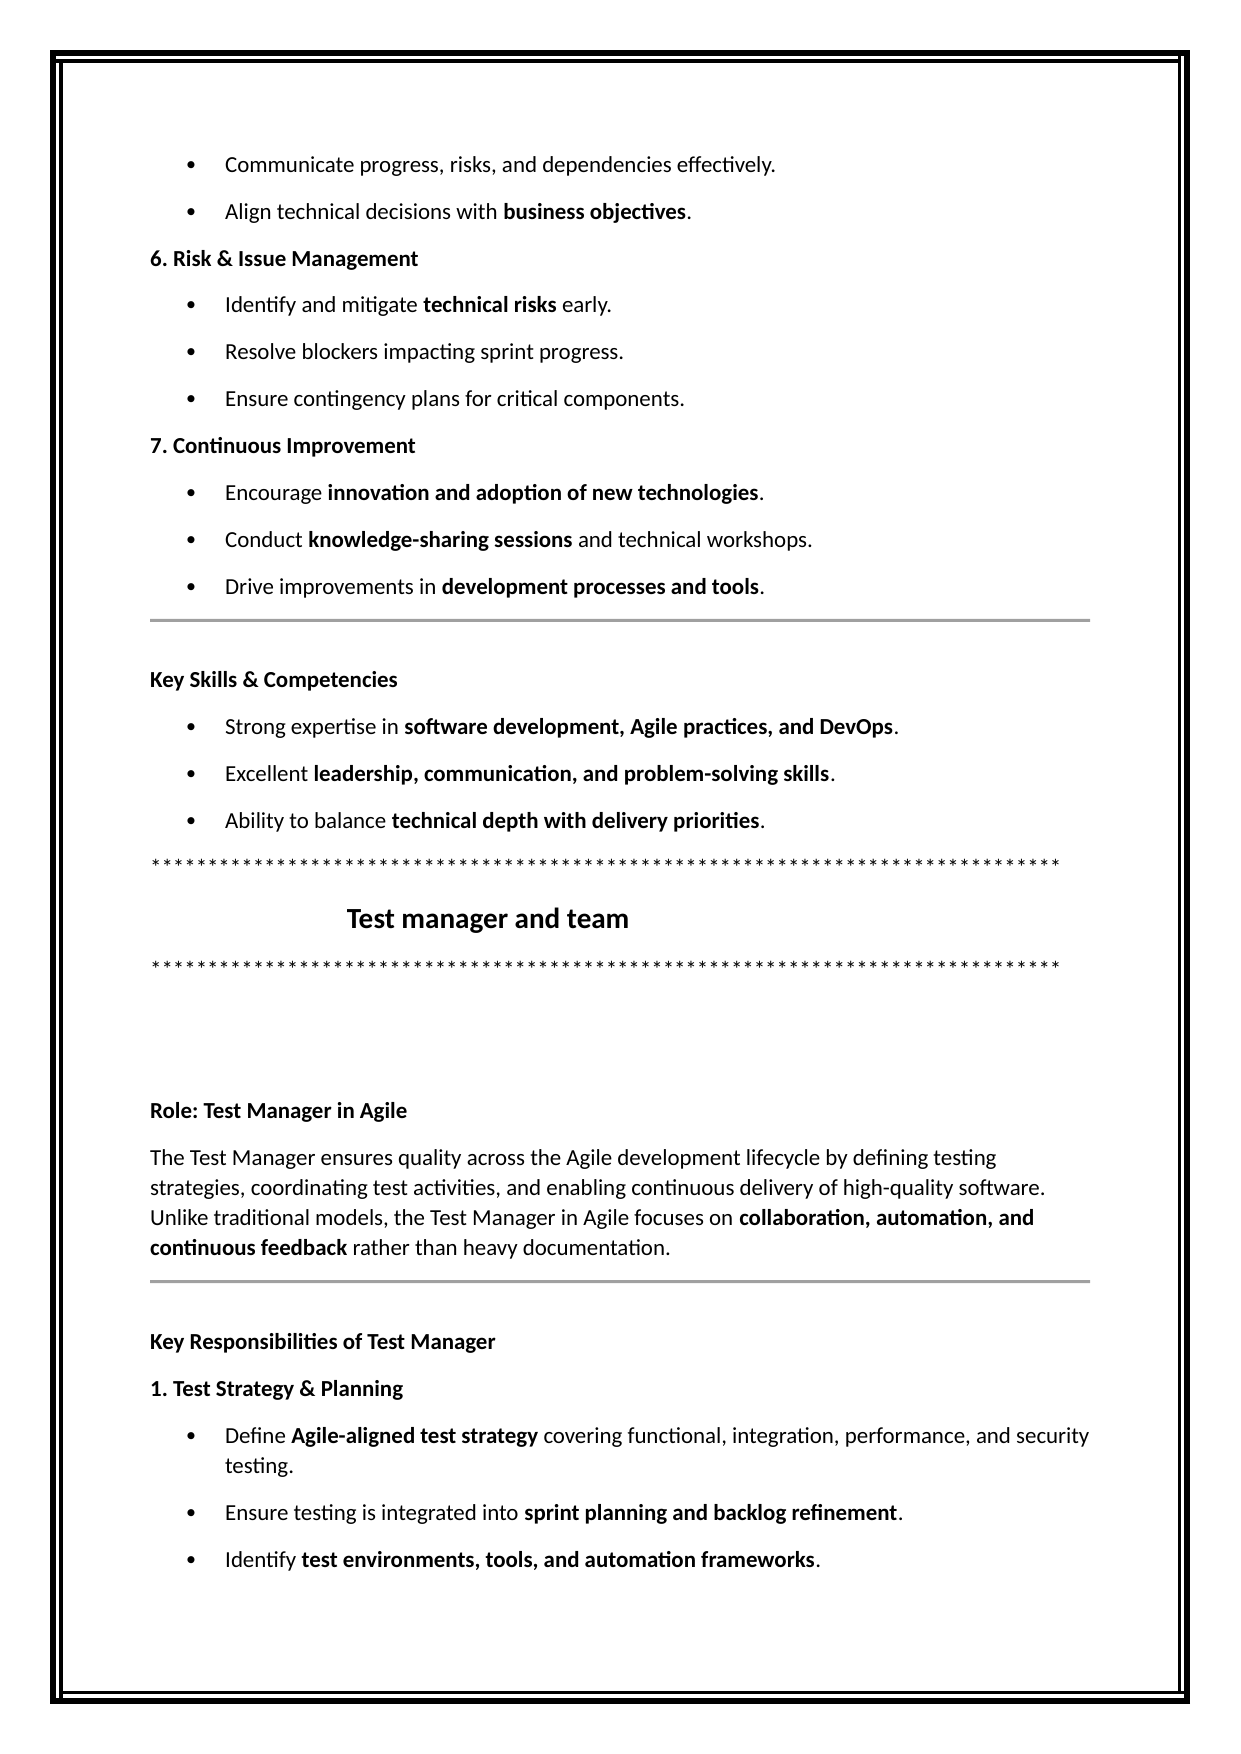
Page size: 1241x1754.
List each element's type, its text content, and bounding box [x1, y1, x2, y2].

text ******************************************************************************** [150, 853, 1090, 881]
text Test manager and team [150, 900, 1090, 936]
list Identify test environments, tools, and automation frameworks. [187, 1545, 1090, 1573]
list Drive improvements in development processes and tools. [187, 572, 1090, 600]
list Excellent leadership, communication, and problem-solving skills. [187, 759, 1090, 787]
text Key Skills & Competencies [150, 666, 1090, 694]
list Conduct knowledge-sharing sessions and technical workshops. [187, 525, 1090, 553]
text Key Responsibilities of Test Manager [150, 1327, 1090, 1355]
list Define Agile-aligned test strategy covering functional, integration, performance, and security testing. [187, 1421, 1090, 1479]
text The Test Manager ensures quality across the Agile development lifecycle by defining testing strategies, coordinating test activities, and enabling continuous delivery of high-quality software. Unlike traditional models, the Test Manager in Agile focuses on collaboration, automation, and continuous feedback rather than heavy documentation. [150, 1143, 1090, 1261]
list Encourage innovation and adoption of new technologies. [187, 478, 1090, 506]
text ******************************************************************************** [150, 955, 1090, 983]
text 6. Risk & Issue Management [150, 244, 1090, 272]
list Ability to balance technical depth with delivery priorities. [187, 806, 1090, 834]
list Strong expertise in software development, Agile practices, and DevOps. [187, 712, 1090, 741]
list Ensure testing is integrated into sprint planning and backlog refinement. [187, 1498, 1090, 1526]
list Identify and mitigate technical risks early. [187, 291, 1090, 319]
list Ensure contingency plans for critical components. [187, 384, 1090, 412]
text Role: Test Manager in Agile [150, 1096, 1090, 1124]
list Communicate progress, risks, and dependencies effectively. [187, 150, 1090, 178]
list Resolve blockers impacting sprint progress. [187, 337, 1090, 366]
list Align technical decisions with business objectives. [187, 197, 1090, 225]
text 1. Test Strategy & Planning [150, 1374, 1090, 1402]
text 7. Continuous Improvement [150, 431, 1090, 459]
